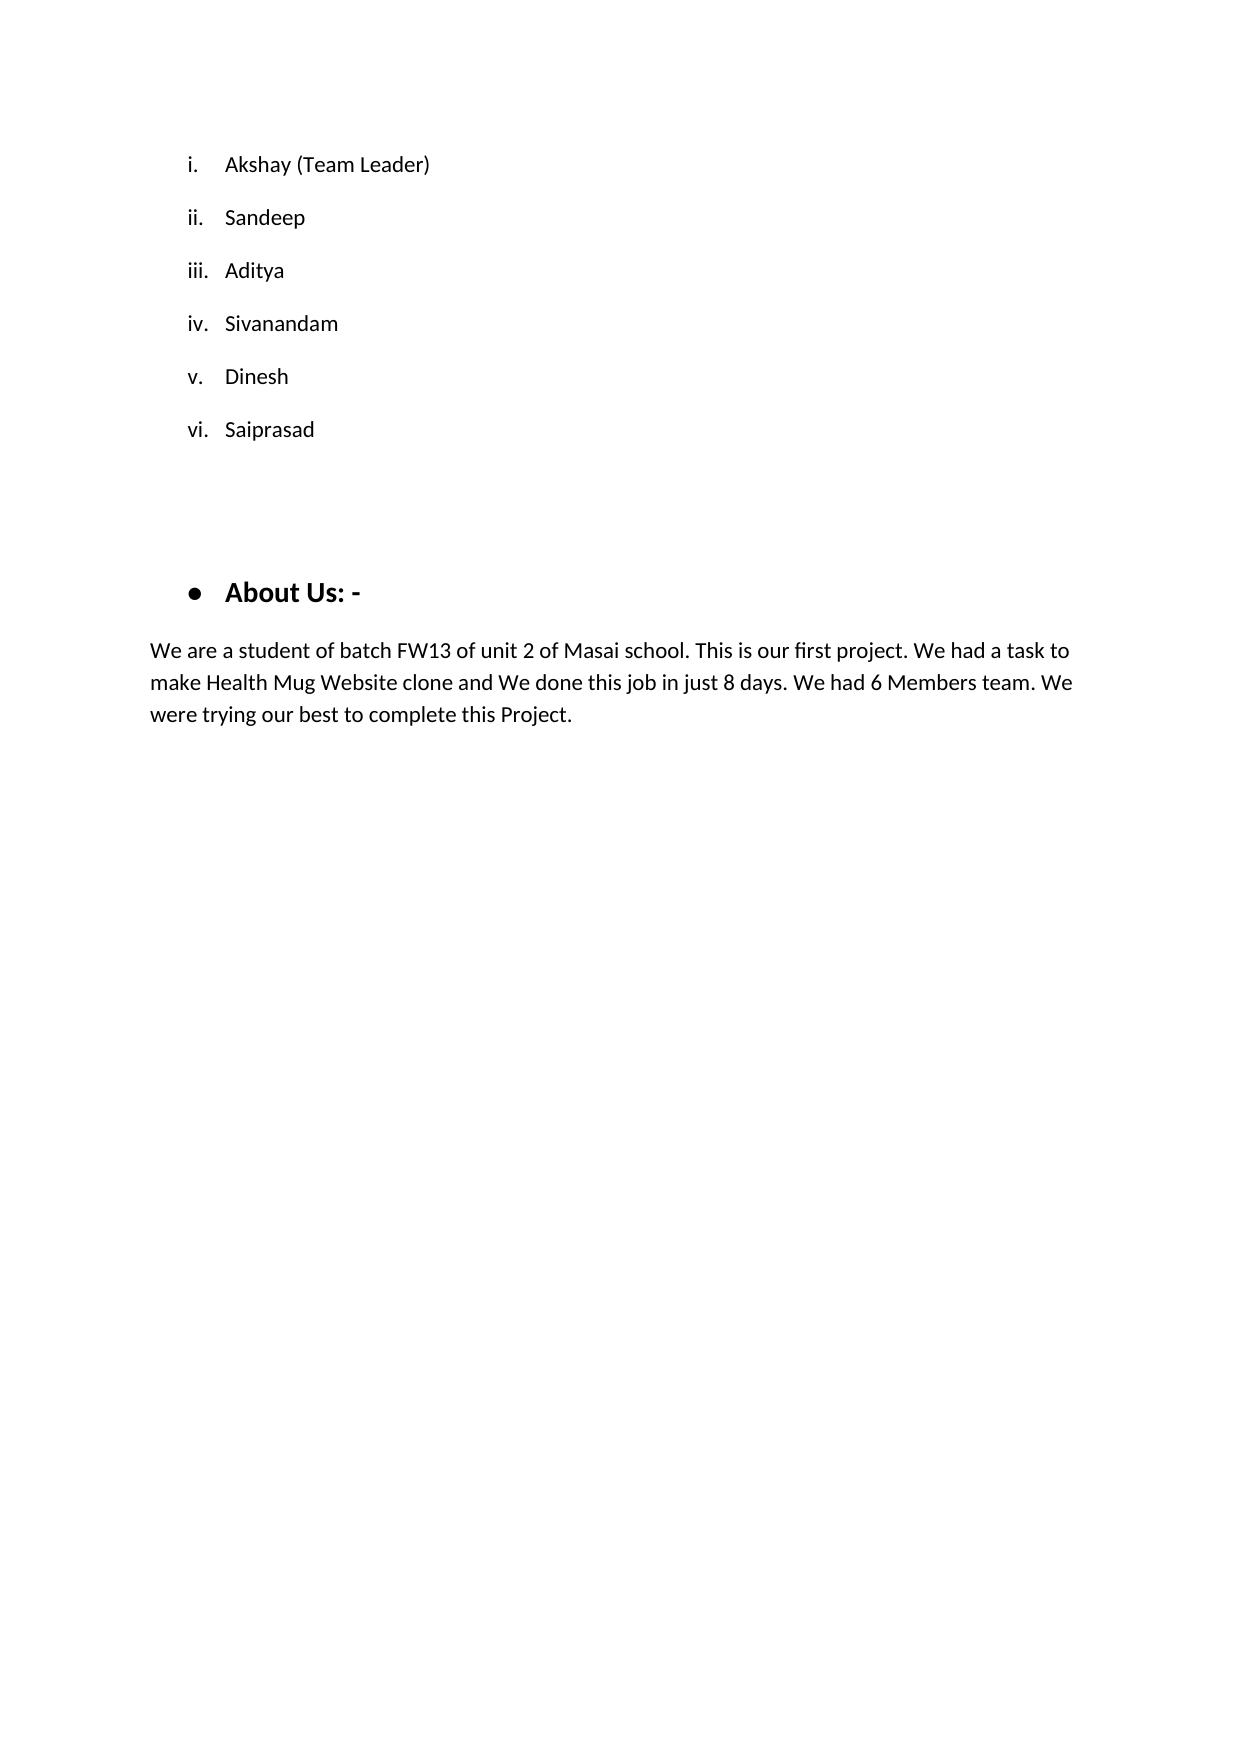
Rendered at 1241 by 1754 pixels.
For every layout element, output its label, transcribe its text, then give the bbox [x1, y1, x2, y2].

list Dinesh [187, 362, 1090, 390]
list Sandeep [187, 203, 1090, 231]
list About Us: - [187, 574, 1090, 610]
text We are a student of batch FW13 of unit 2 of Masai school. This is our first project. We had a task to make Health Mug Website clone and We done this job in just 8 days. We had 6 Members team. We were trying our best to complete this Project. [150, 636, 1090, 728]
list Sivanandam [187, 309, 1090, 337]
list Saiprasad [187, 415, 1090, 443]
list Akshay (Team Leader) [187, 150, 1090, 178]
list Aditya [187, 256, 1090, 284]
